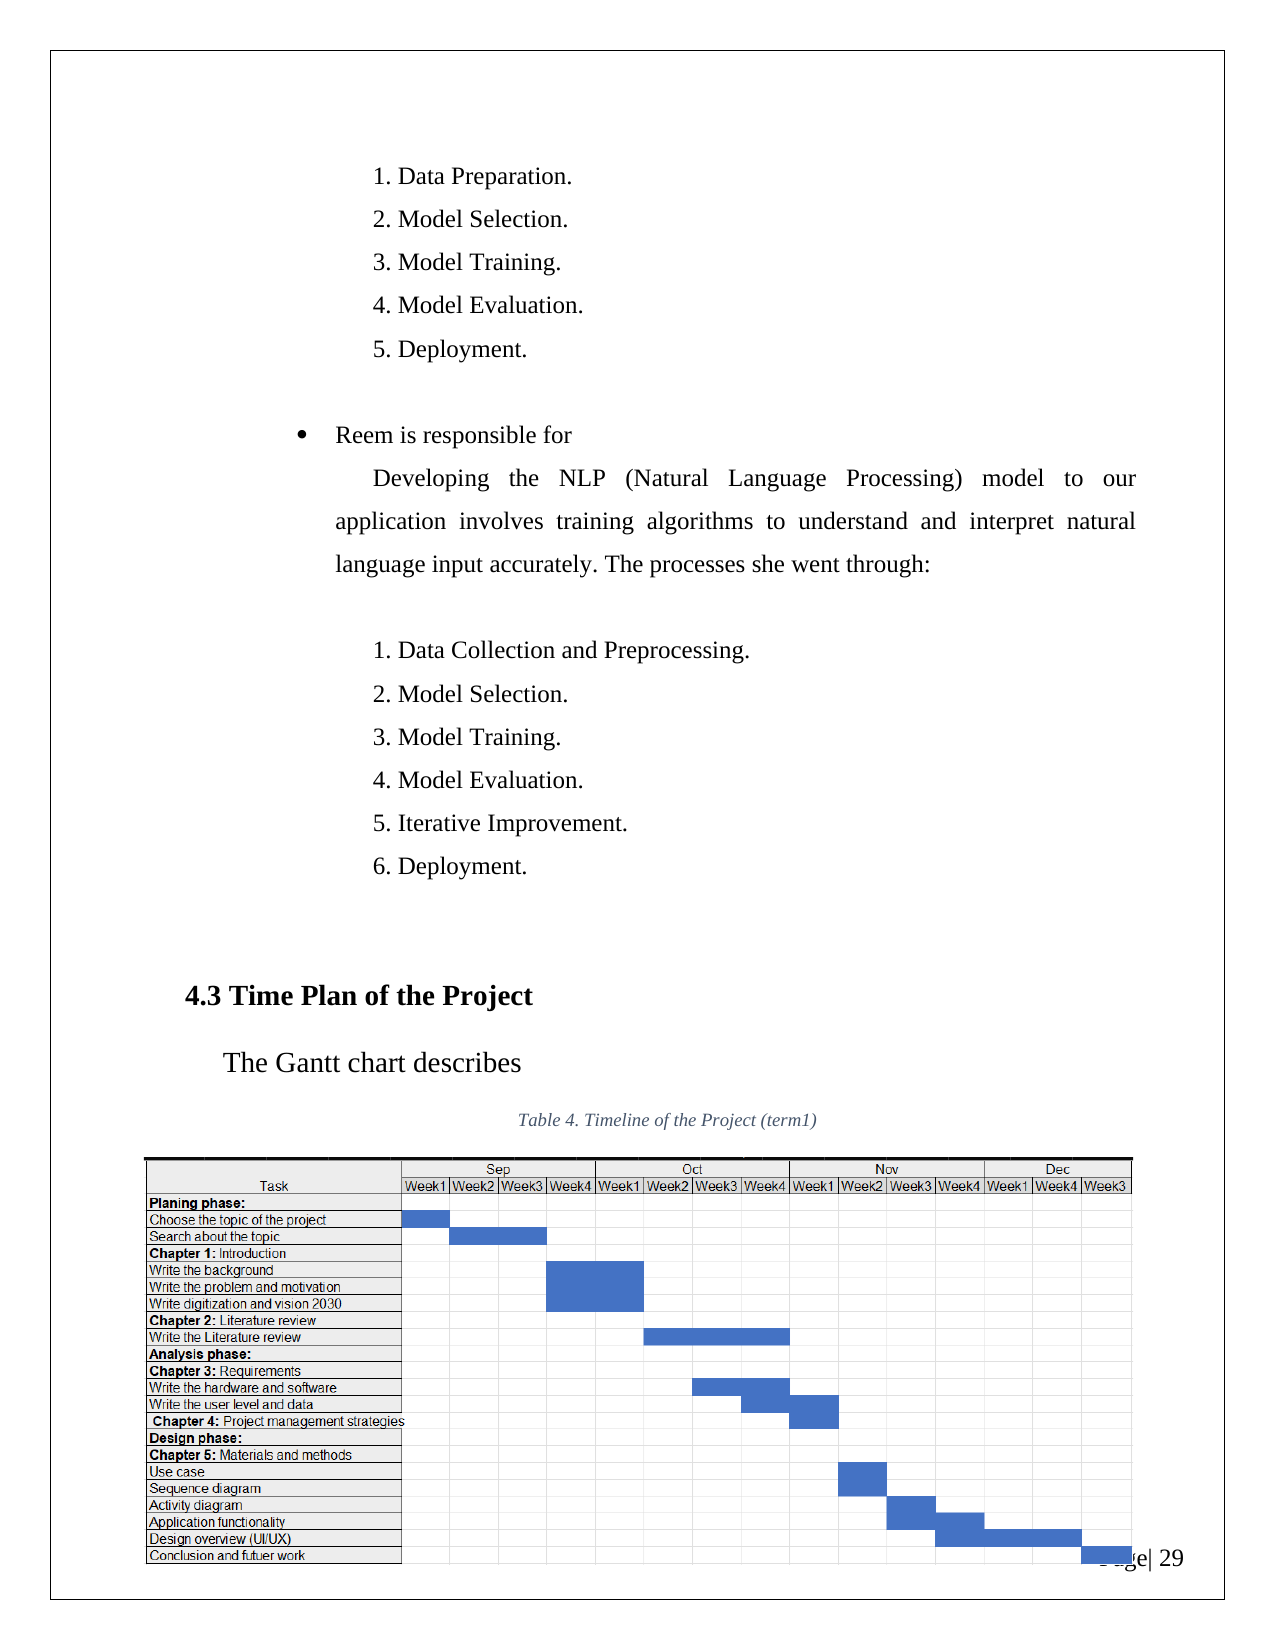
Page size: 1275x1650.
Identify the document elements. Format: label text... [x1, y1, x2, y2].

list 4. Model Evaluation. [373, 291, 1137, 319]
list 3. Model Training. [373, 722, 1137, 751]
list 2. Model Selection. [373, 679, 1137, 707]
list Reem is responsible for [298, 420, 1137, 449]
list 4. Model Evaluation. [373, 765, 1137, 794]
list 3. Model Training. [373, 247, 1137, 276]
list 5. Deployment. [373, 334, 1137, 362]
list 1. Data Collection and Preprocessing. [373, 636, 1137, 664]
subtitle 4.3 Time Plan of the Project [148, 978, 1137, 1011]
list Developing the NLP (Natural Language Processing) model to our application involves training algorithms to understand and interpret natural language input accurately. The processes she went through: [335, 463, 1137, 578]
list 2. Model Selection. [373, 204, 1137, 233]
list 1. Data Preparation. [373, 161, 1137, 190]
picture [143, 1157, 1134, 1565]
list 5. Iterative Improvement. [373, 808, 1137, 837]
subtitle The Gantt chart describes [185, 1045, 1137, 1078]
list 6. Deployment. [373, 851, 1137, 880]
